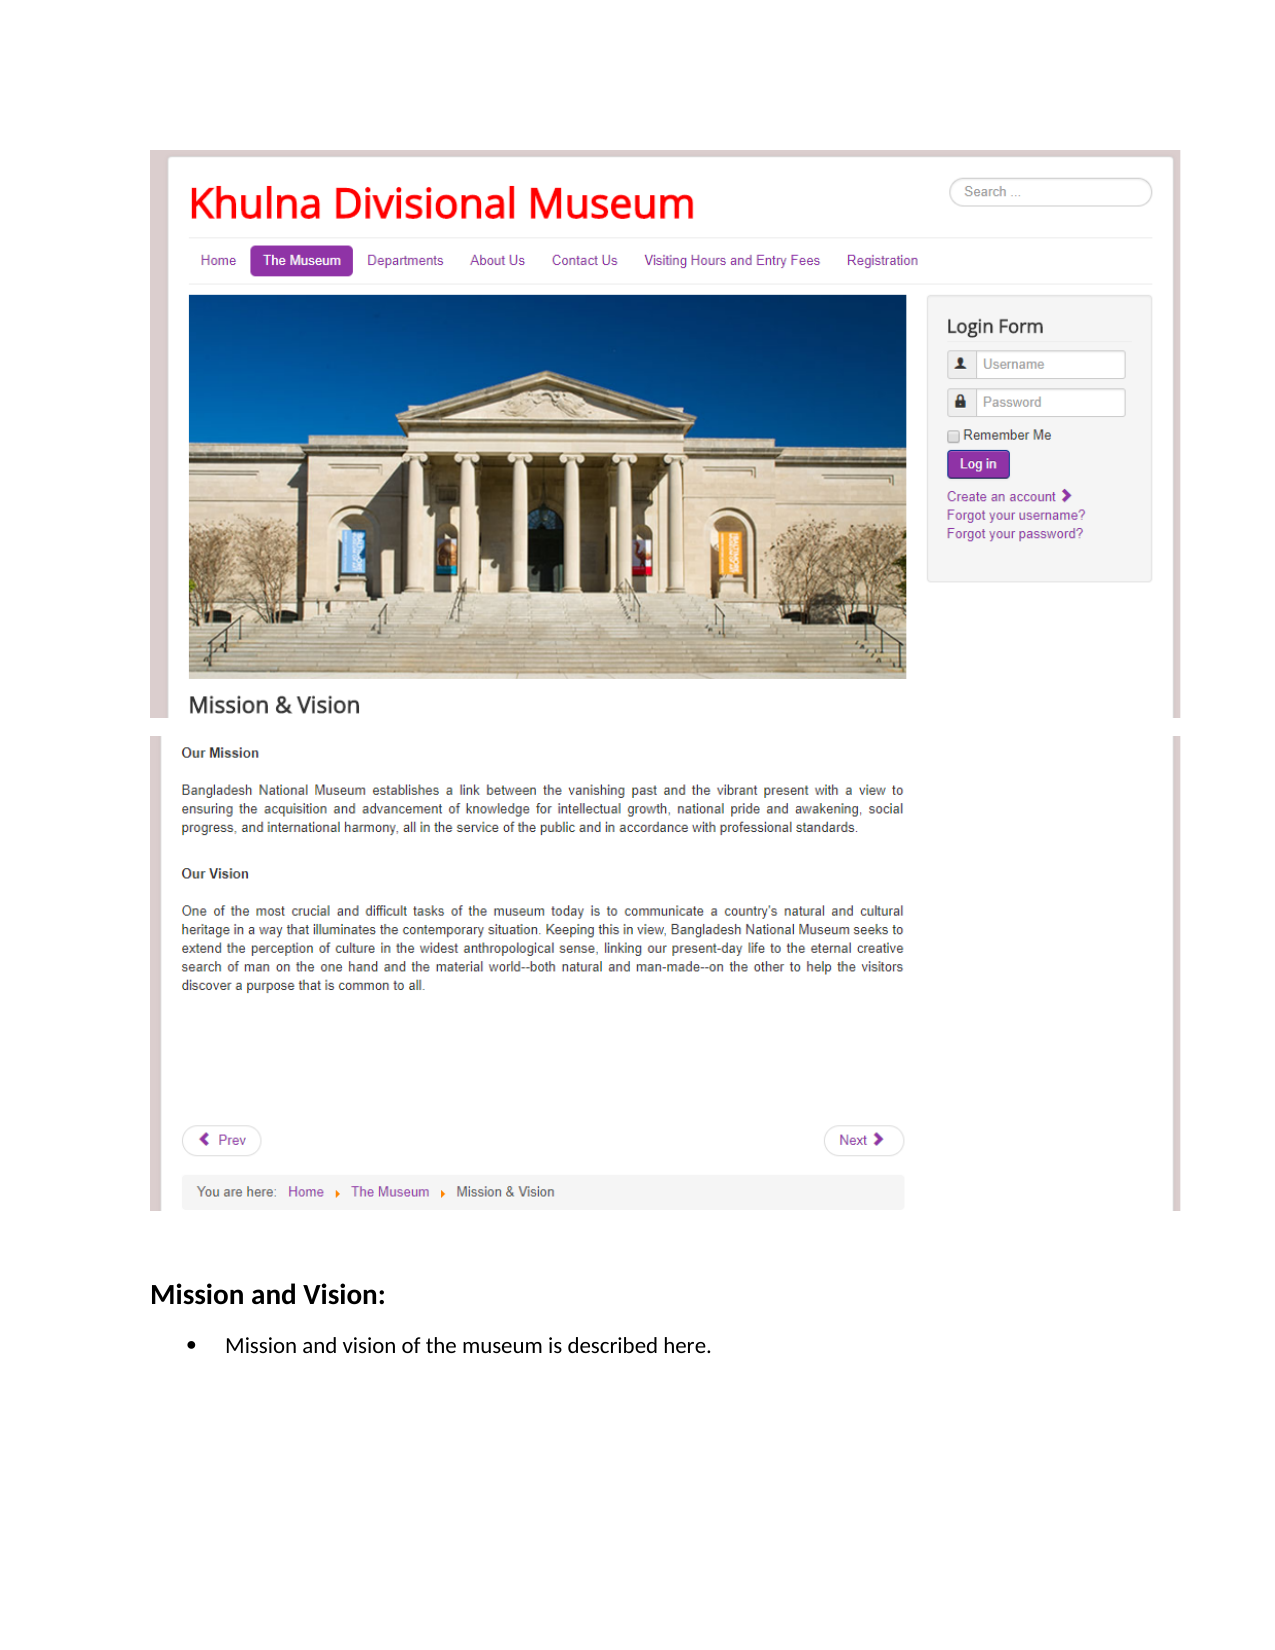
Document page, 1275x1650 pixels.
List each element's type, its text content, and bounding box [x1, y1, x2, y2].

text Mission and Vision: [150, 1276, 1125, 1312]
picture [150, 736, 1181, 1211]
picture [150, 150, 1181, 718]
list Mission and vision of the museum is described here. [187, 1332, 1125, 1359]
